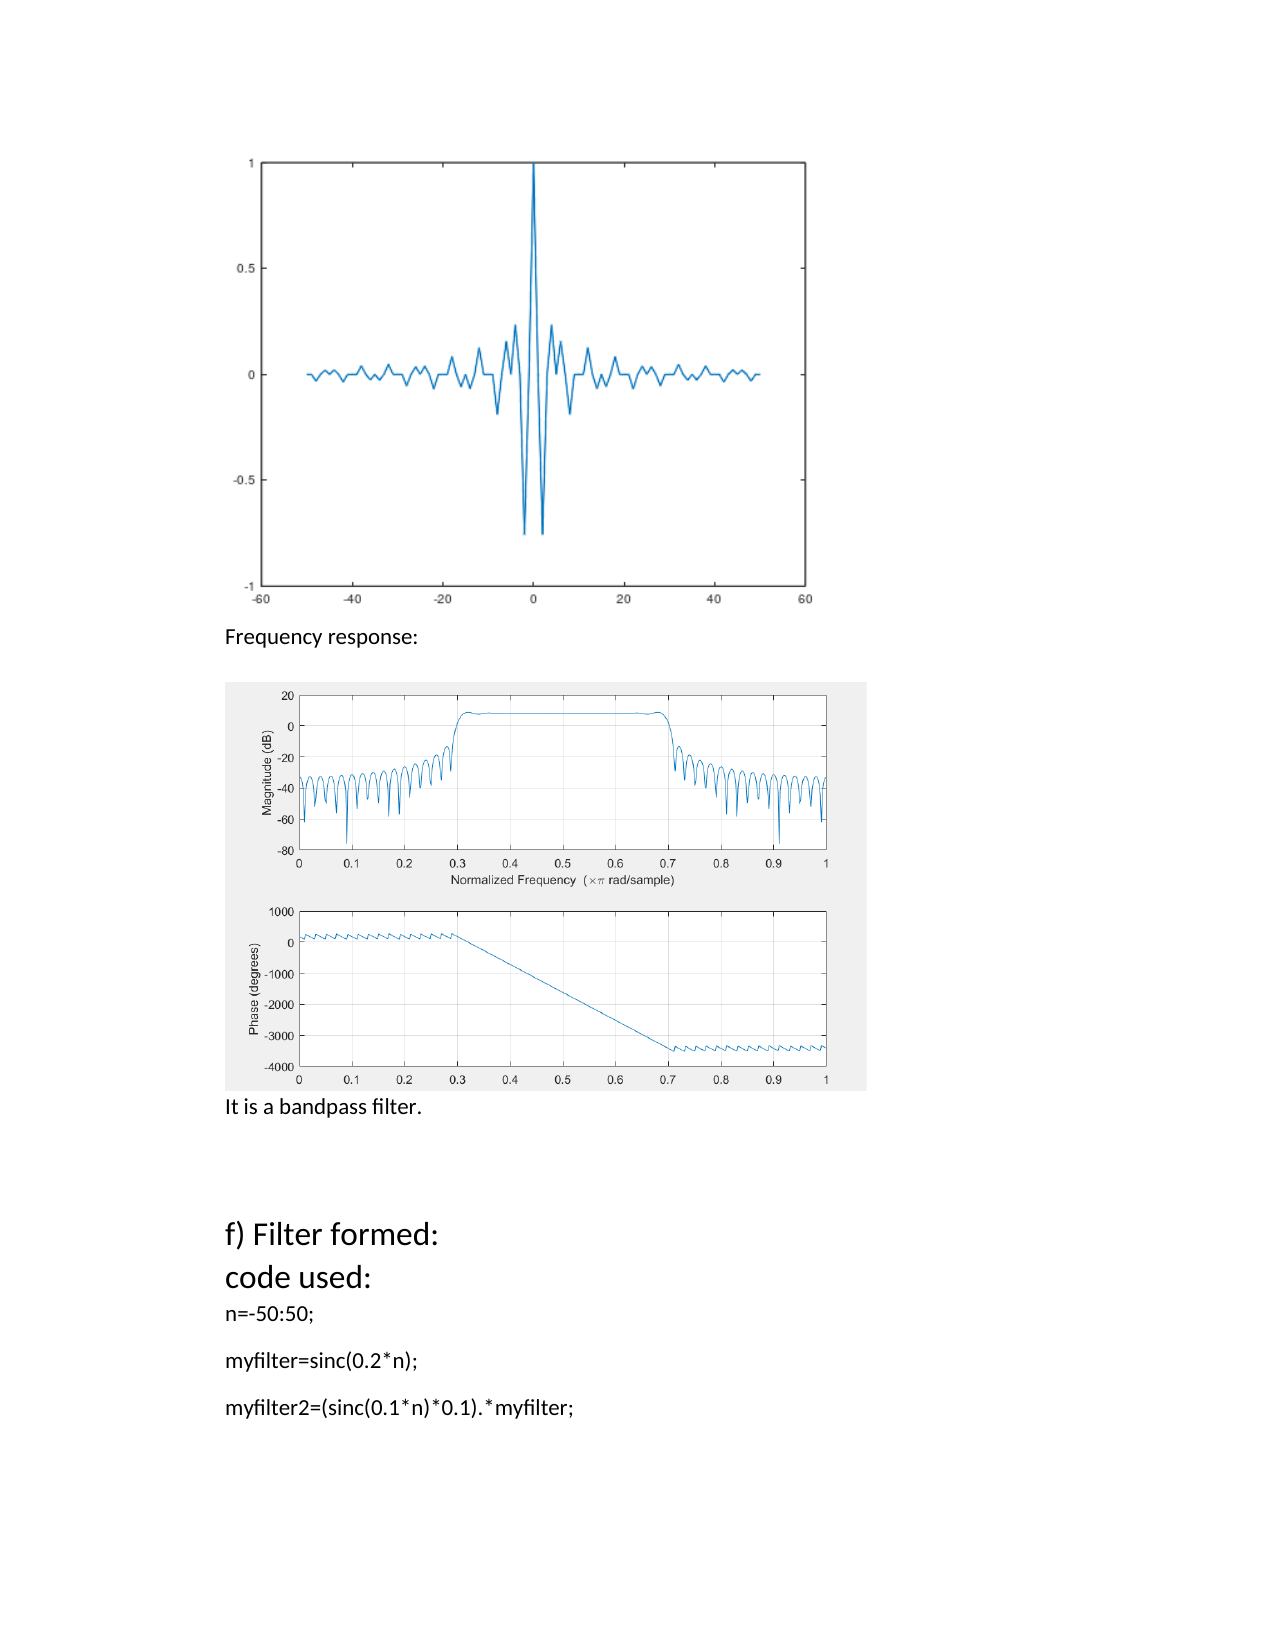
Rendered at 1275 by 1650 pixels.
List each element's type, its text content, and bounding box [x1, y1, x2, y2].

list myfilter2=(sinc(0.1*n)*0.1).*myfilter; [225, 1393, 1125, 1421]
picture [225, 682, 867, 1091]
list Frequency response: [225, 622, 1125, 650]
text myfilter=sinc(0.2*n); [187, 1346, 1125, 1374]
text f) Filter formed: code used: n=-50:50; [225, 1212, 1125, 1327]
picture [225, 150, 830, 620]
list It is a bandpass filter. [225, 1092, 1125, 1121]
